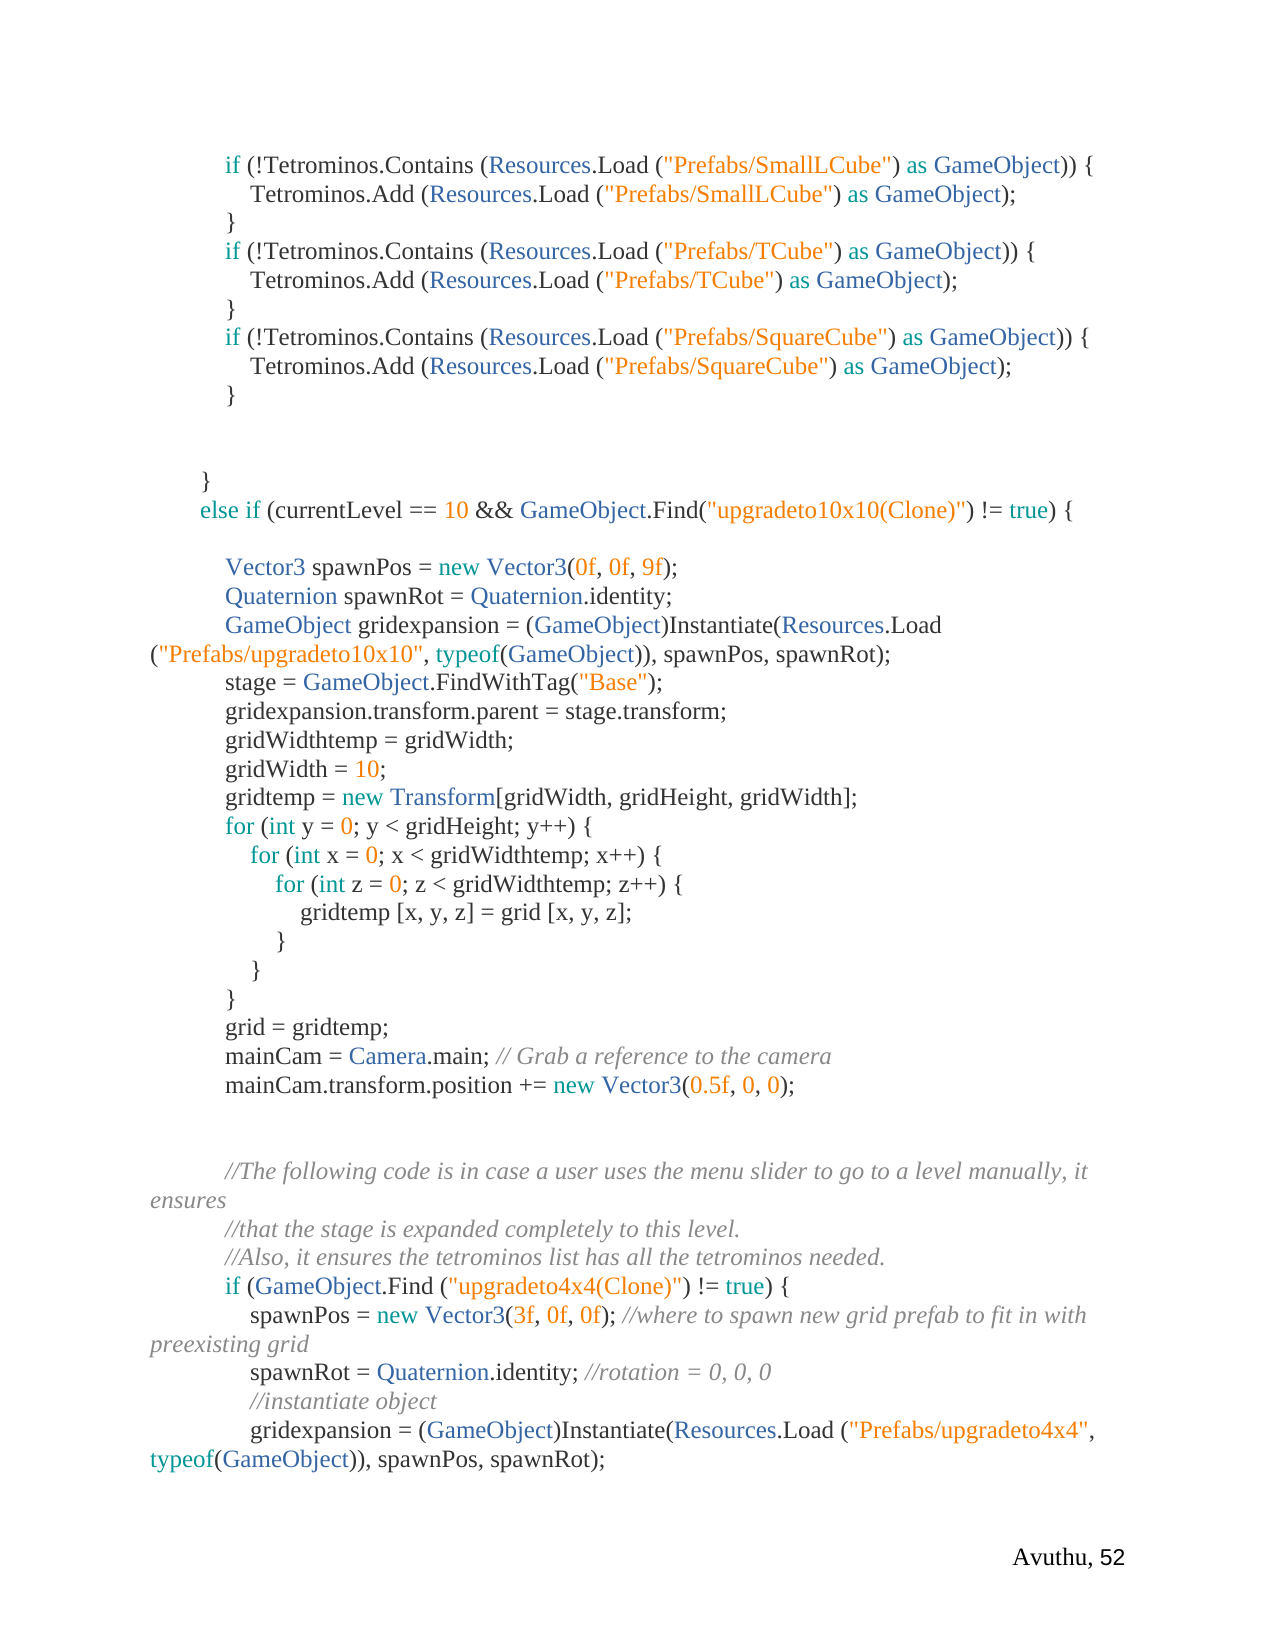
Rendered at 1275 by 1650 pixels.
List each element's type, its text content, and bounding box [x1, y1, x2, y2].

text spawnRot = Quaternion.identity; //rotation = 0, 0, 0 [150, 1357, 1125, 1386]
text } [150, 984, 1125, 1012]
text Tetrominos.Add (Resources.Load ("Prefabs/TCube") as GameObject); [150, 265, 1125, 294]
text Vector3 spawnPos = new Vector3(0f, 0f, 9f); [150, 552, 1125, 581]
text gridWidthtemp = gridWidth; [150, 725, 1125, 754]
text } [150, 466, 1125, 495]
text } [150, 955, 1125, 984]
text gridWidth = 10; [150, 754, 1125, 782]
text gridexpansion.transform.parent = stage.transform; [150, 696, 1125, 725]
text } [150, 380, 1125, 409]
text for (int z = 0; z < gridWidthtemp; z++) { [150, 869, 1125, 897]
text //that the stage is expanded completely to this level. [150, 1214, 1125, 1242]
text } [150, 294, 1125, 322]
text grid = gridtemp; [150, 1012, 1125, 1041]
text else if (currentLevel == 10 && GameObject.Find("upgradeto10x10(Clone)") != true) { [150, 495, 1125, 524]
text Tetrominos.Add (Resources.Load ("Prefabs/SquareCube") as GameObject); [150, 351, 1125, 380]
text //Also, it ensures the tetrominos list has all the tetrominos needed. [150, 1242, 1125, 1271]
text //The following code is in case a user uses the menu slider to go to a level manually, it ensures [150, 1156, 1125, 1214]
text if (!Tetrominos.Contains (Resources.Load ("Prefabs/TCube") as GameObject)) { [150, 236, 1125, 265]
text if (GameObject.Find ("upgradeto4x4(Clone)") != true) { [150, 1271, 1125, 1300]
text for (int x = 0; x < gridWidthtemp; x++) { [150, 840, 1125, 869]
text } [150, 207, 1125, 236]
text gridtemp = new Transform[gridWidth, gridHeight, gridWidth]; [150, 782, 1125, 811]
text GameObject gridexpansion = (GameObject)Instantiate(Resources.Load ("Prefabs/upgradeto10x10", typeof(GameObject)), spawnPos, spawnRot); [150, 610, 1125, 667]
text for (int y = 0; y < gridHeight; y++) { [150, 811, 1125, 840]
text spawnPos = new Vector3(3f, 0f, 0f); //where to spawn new grid prefab to fit in with preexisting grid [150, 1300, 1125, 1357]
text gridexpansion = (GameObject)Instantiate(Resources.Load ("Prefabs/upgradeto4x4", typeof(GameObject)), spawnPos, spawnRot); [150, 1415, 1125, 1472]
text gridtemp [x, y, z] = grid [x, y, z]; [150, 897, 1125, 926]
text stage = GameObject.FindWithTag("Base"); [150, 667, 1125, 696]
text Tetrominos.Add (Resources.Load ("Prefabs/SmallLCube") as GameObject); [150, 179, 1125, 207]
text if (!Tetrominos.Contains (Resources.Load ("Prefabs/SquareCube") as GameObject)) { [150, 322, 1125, 351]
text //instantiate object [150, 1386, 1125, 1415]
text mainCam = Camera.main; // Grab a reference to the camera [150, 1041, 1125, 1070]
text Quaternion spawnRot = Quaternion.identity; [150, 581, 1125, 610]
text mainCam.transform.position += new Vector3(0.5f, 0, 0); [150, 1070, 1125, 1099]
text } [150, 926, 1125, 955]
text if (!Tetrominos.Contains (Resources.Load ("Prefabs/SmallLCube") as GameObject)) { [150, 150, 1125, 179]
